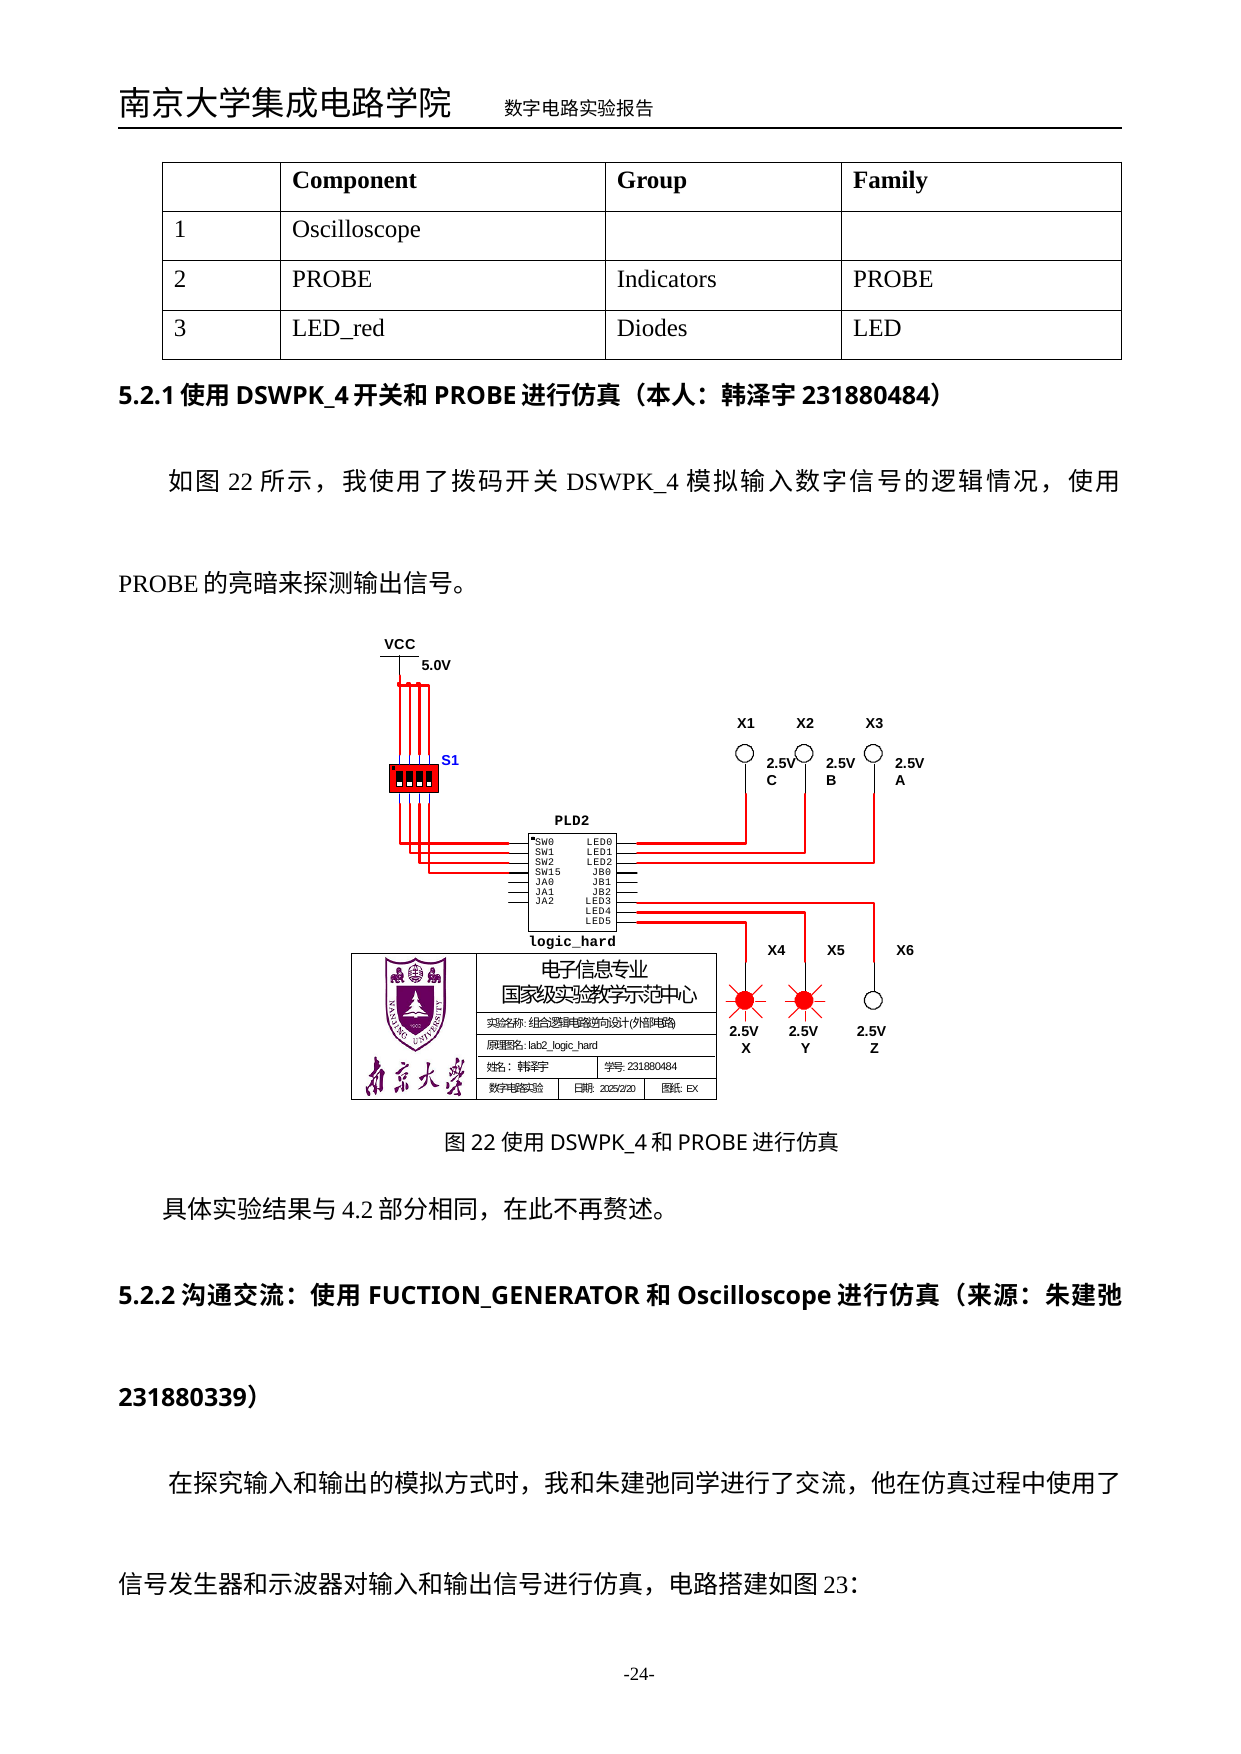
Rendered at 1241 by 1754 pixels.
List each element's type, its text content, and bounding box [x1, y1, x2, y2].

table_header Family [842, 163, 1121, 211]
subtitle 5.2.2沟通交流：使用FUCTION_GENERATOR和Oscilloscope进行仿真（来源：朱建弛231880339） [118, 1259, 1122, 1429]
table_cell [842, 212, 1121, 260]
text 图22 使用DSWPK_4和PROBE进行仿真 [118, 1123, 1122, 1157]
table_header [163, 163, 280, 211]
table_cell 1 [163, 212, 280, 260]
text 如图22所示，我使用了拨码开关DSWPK_4模拟输入数字信号的逻辑情况，使用PROBE的亮暗来探测输出信号。 [118, 446, 1122, 616]
table_cell LED_red [281, 311, 605, 359]
table_cell Indicators [606, 261, 841, 309]
table_cell [606, 212, 841, 260]
text 具体实验结果与4.2部分相同，在此不再赘述。 [118, 1173, 1122, 1241]
table_cell PROBE [842, 261, 1121, 309]
subtitle 5.2.1使用DSWPK_4开关和PROBE进行仿真（本人：韩泽宇231880484） [118, 360, 1122, 428]
table_cell 2 [163, 261, 280, 309]
table_cell Diodes [606, 311, 841, 359]
table_header Group [606, 163, 841, 211]
table_cell PROBE [281, 261, 605, 309]
table_header Component [281, 163, 605, 211]
table_cell LED [842, 311, 1121, 359]
table_cell 3 [163, 311, 280, 359]
text 在探究输入和输出的模拟方式时，我和朱建弛同学进行了交流，他在仿真过程中使用了信号发生器和示波器对输入和输出信号进行仿真，电路搭建如图23： [118, 1447, 1122, 1617]
table_cell Oscilloscope [281, 212, 605, 260]
